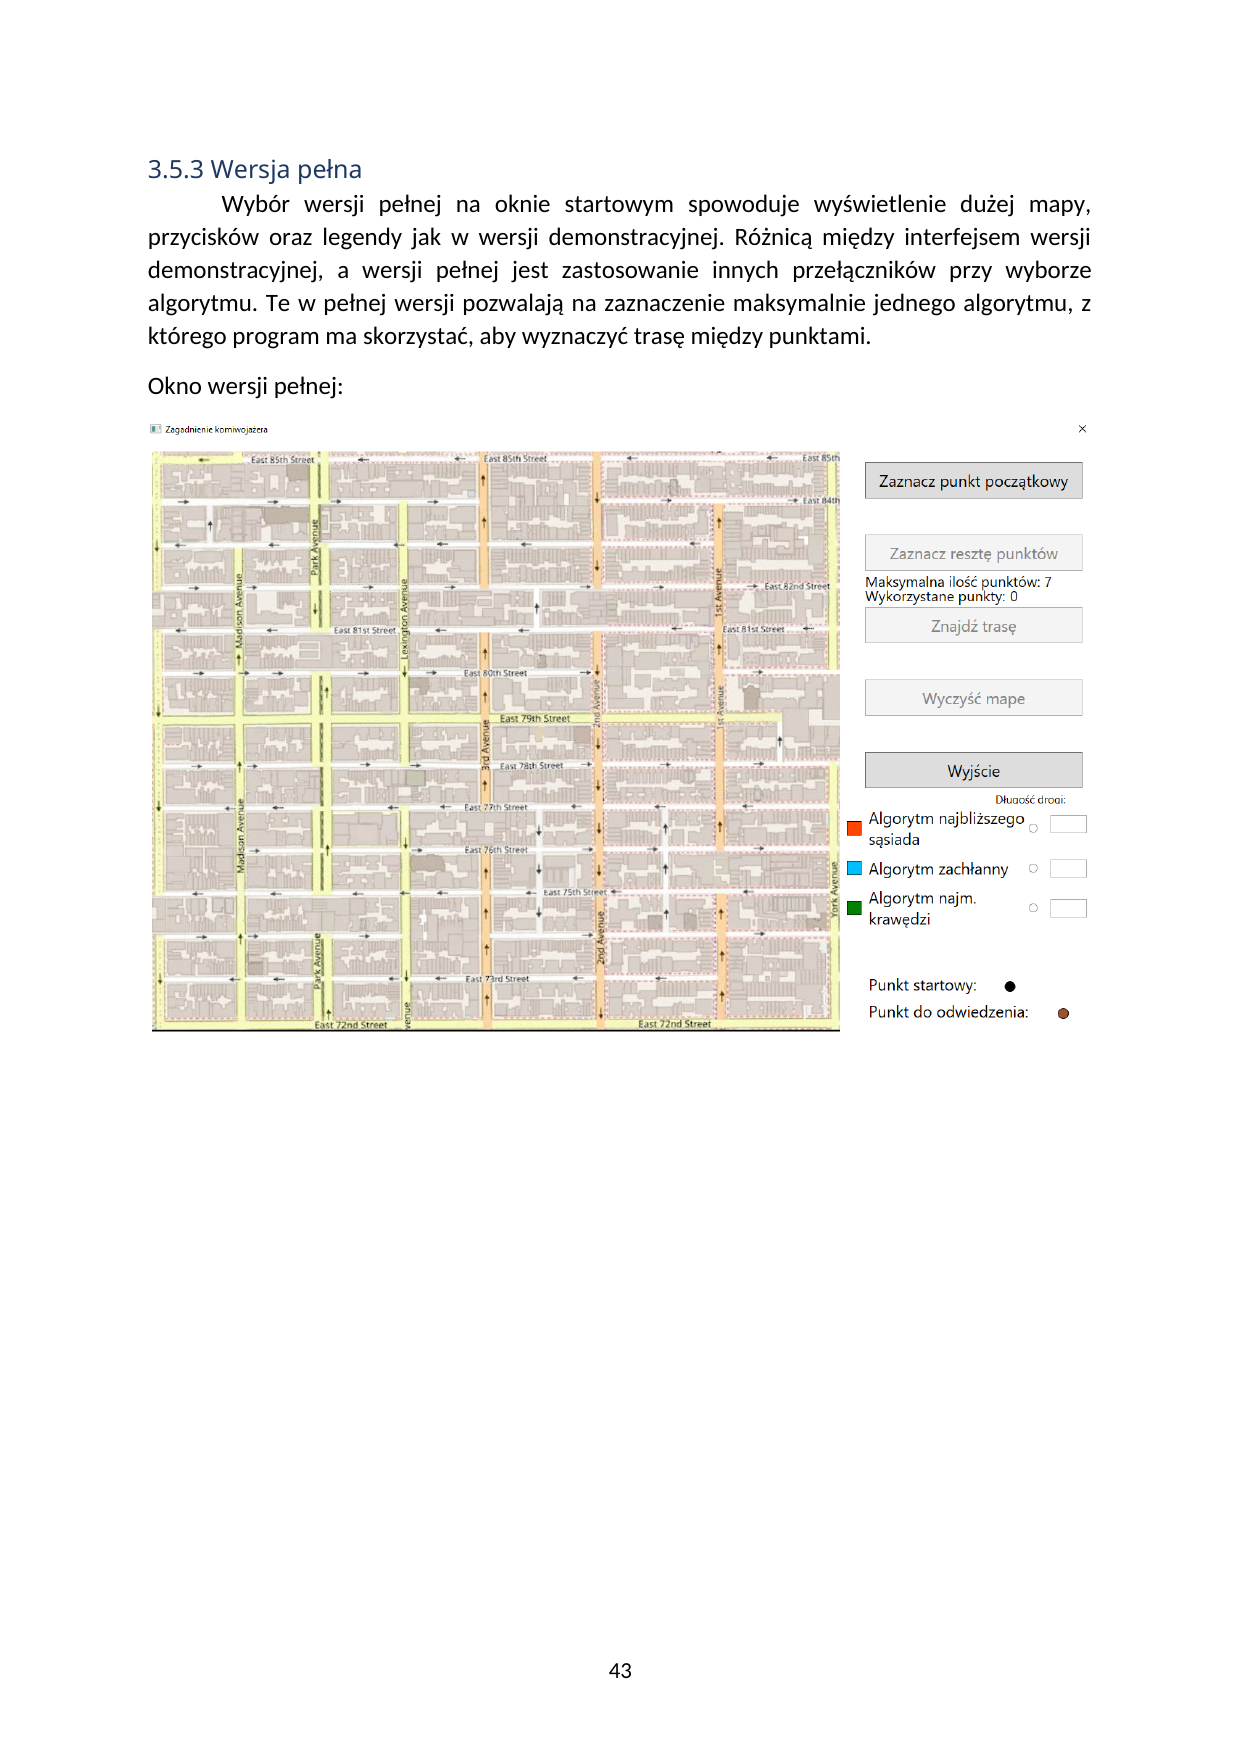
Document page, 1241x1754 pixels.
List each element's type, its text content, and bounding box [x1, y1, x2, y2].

subtitle 3.5.3 Wersja pełna [148, 152, 1093, 186]
picture [147, 419, 1093, 1033]
text Wybór wersji pełnej na oknie startowym spowoduje wyświetlenie dużej mapy, przycisków oraz legendy jak w wersji demonstracyjnej. Różnicą między interfejsem wersji demonstracyjnej, a wersji pełnej jest zastosowanie innych przełączników przy wyborze algorytmu. Te w pełnej wersji pozwalają na zaznaczenie maksymalnie jednego algorytmu, z którego program ma skorzystać, aby wyznaczyć trasę między punktami. [148, 188, 1093, 351]
text Okno wersji pełnej: [148, 370, 1093, 400]
